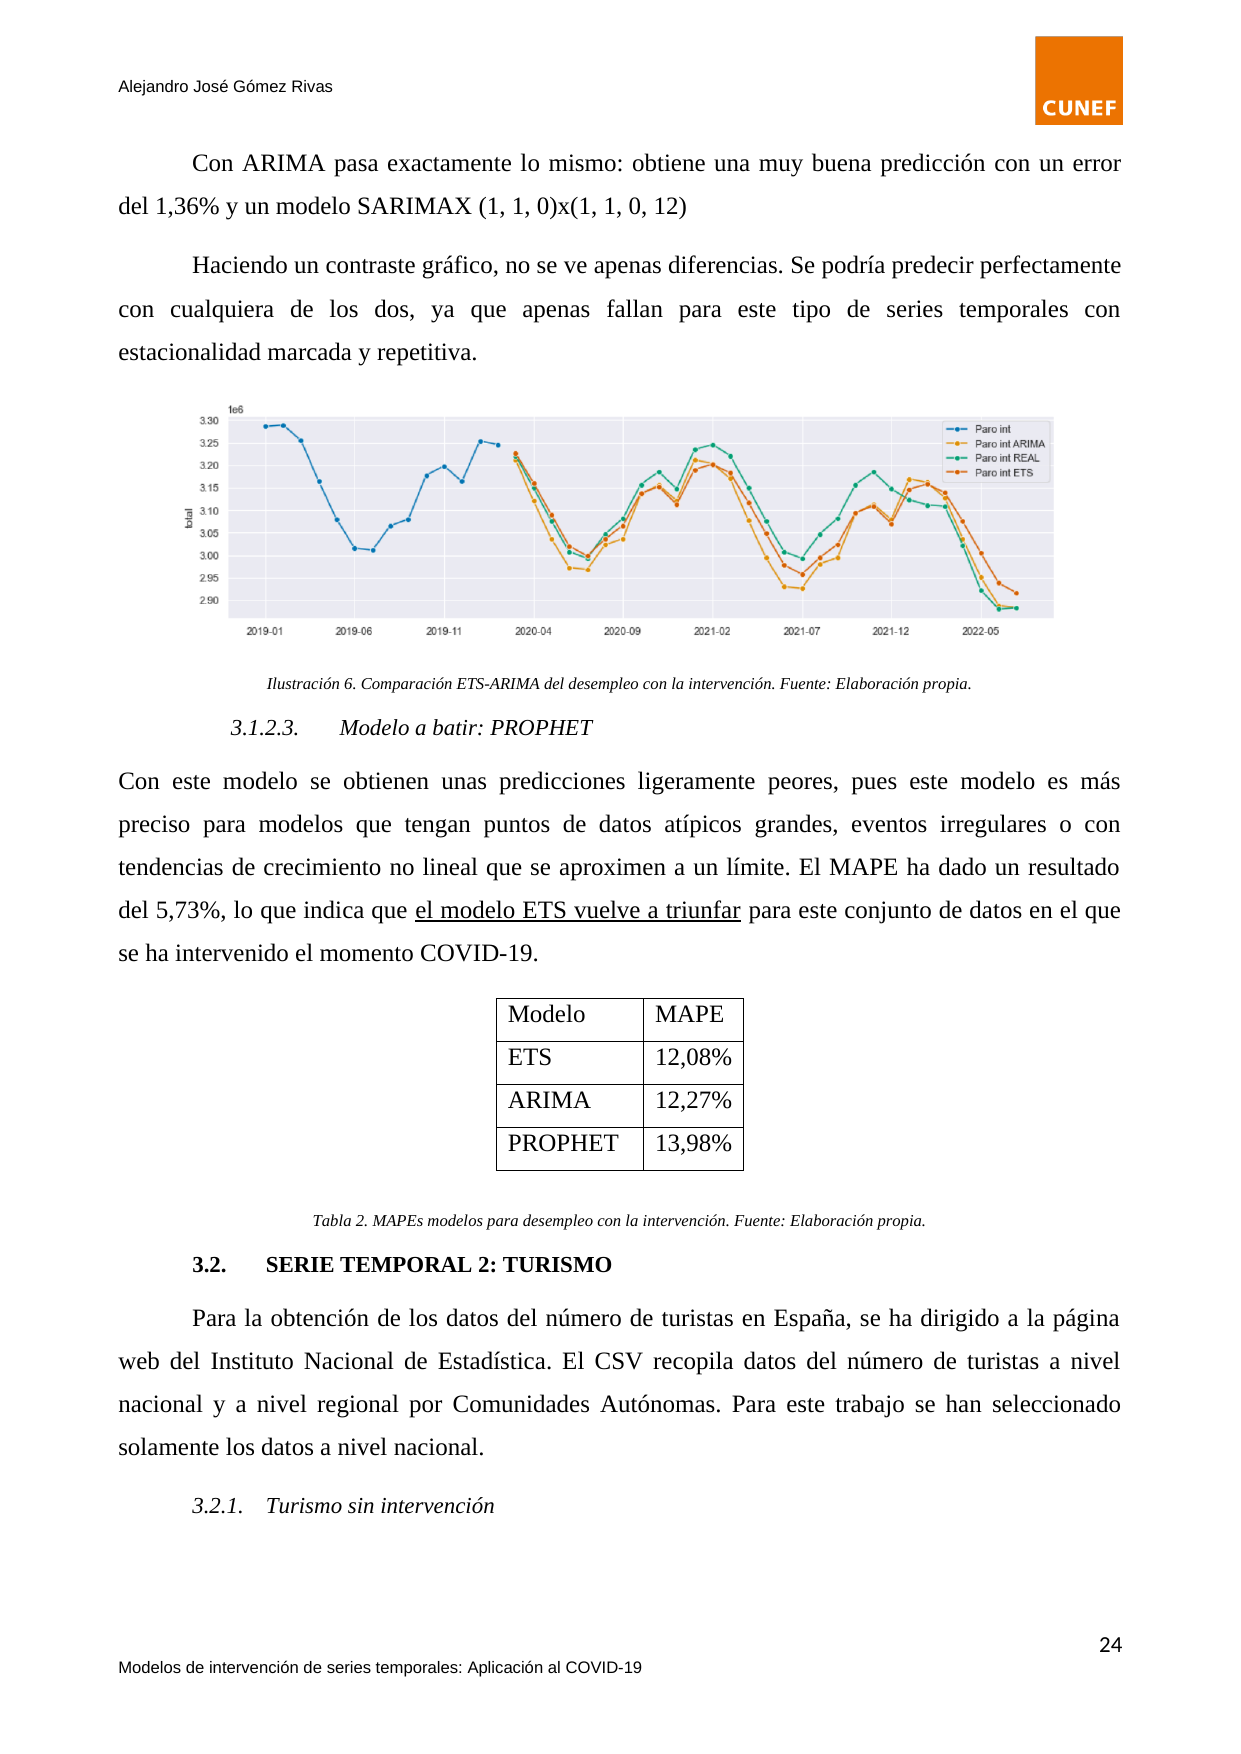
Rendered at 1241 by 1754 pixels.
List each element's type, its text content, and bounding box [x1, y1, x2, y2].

text Tabla 2. MAPEs modelos para desempleo con la intervención. Fuente: Elaboración propia. [118, 1211, 1122, 1230]
table_header MAPE [644, 999, 743, 1041]
list SERIE TEMPORAL 2: TURISMO [118, 1251, 1122, 1277]
list Modelo a batir: PROPHET [231, 714, 1122, 740]
text Para la obtención de los datos del número de turistas en España, se ha dirigido a la página web del Instituto Nacional de Estadística. El CSV recopila datos del número de turistas a nivel nacional y a nivel regional por Comunidades Autónomas. Para este trabajo se han seleccionado solamente los datos a nivel nacional. [118, 1303, 1122, 1461]
table_cell 13,98% [644, 1128, 743, 1170]
picture [1026, 31, 1130, 129]
text Con este modelo se obtienen unas predicciones ligeramente peores, pues este modelo es más preciso para modelos que tengan puntos de datos atípicos grandes, eventos irregulares o con tendencias de crecimiento no lineal que se aproximen a un límite. El MAPE ha dado un resultado del 5,73%, lo que indica que el modelo ETS vuelve a triunfar para este conjunto de datos en el que se ha intervenido el momento COVID-19. [118, 766, 1122, 967]
text Con ARIMA pasa exactamente lo mismo: obtiene una muy buena predicción con un error del 1,36% y un modelo SARIMAX (1, 1, 0)x(1, 1, 0, 12) [118, 148, 1122, 219]
table_cell ETS [497, 1042, 643, 1084]
picture [170, 396, 1070, 644]
table_header Modelo [497, 999, 643, 1041]
text Haciendo un contraste gráfico, no se ve apenas diferencias. Se podría predecir perfectamente con cualquiera de los dos, ya que apenas fallan para este tipo de series temporales con estacionalidad marcada y repetitiva. [118, 251, 1122, 366]
table_cell 12,27% [644, 1085, 743, 1127]
table_cell ARIMA [497, 1085, 643, 1127]
list Turismo sin intervención [118, 1492, 1122, 1518]
text Ilustración 6. Comparación ETS-ARIMA del desempleo con la intervención. Fuente: Elaboración propia. [118, 674, 1122, 693]
table_cell 12,08% [644, 1042, 743, 1084]
table_cell PROPHET [497, 1128, 643, 1170]
